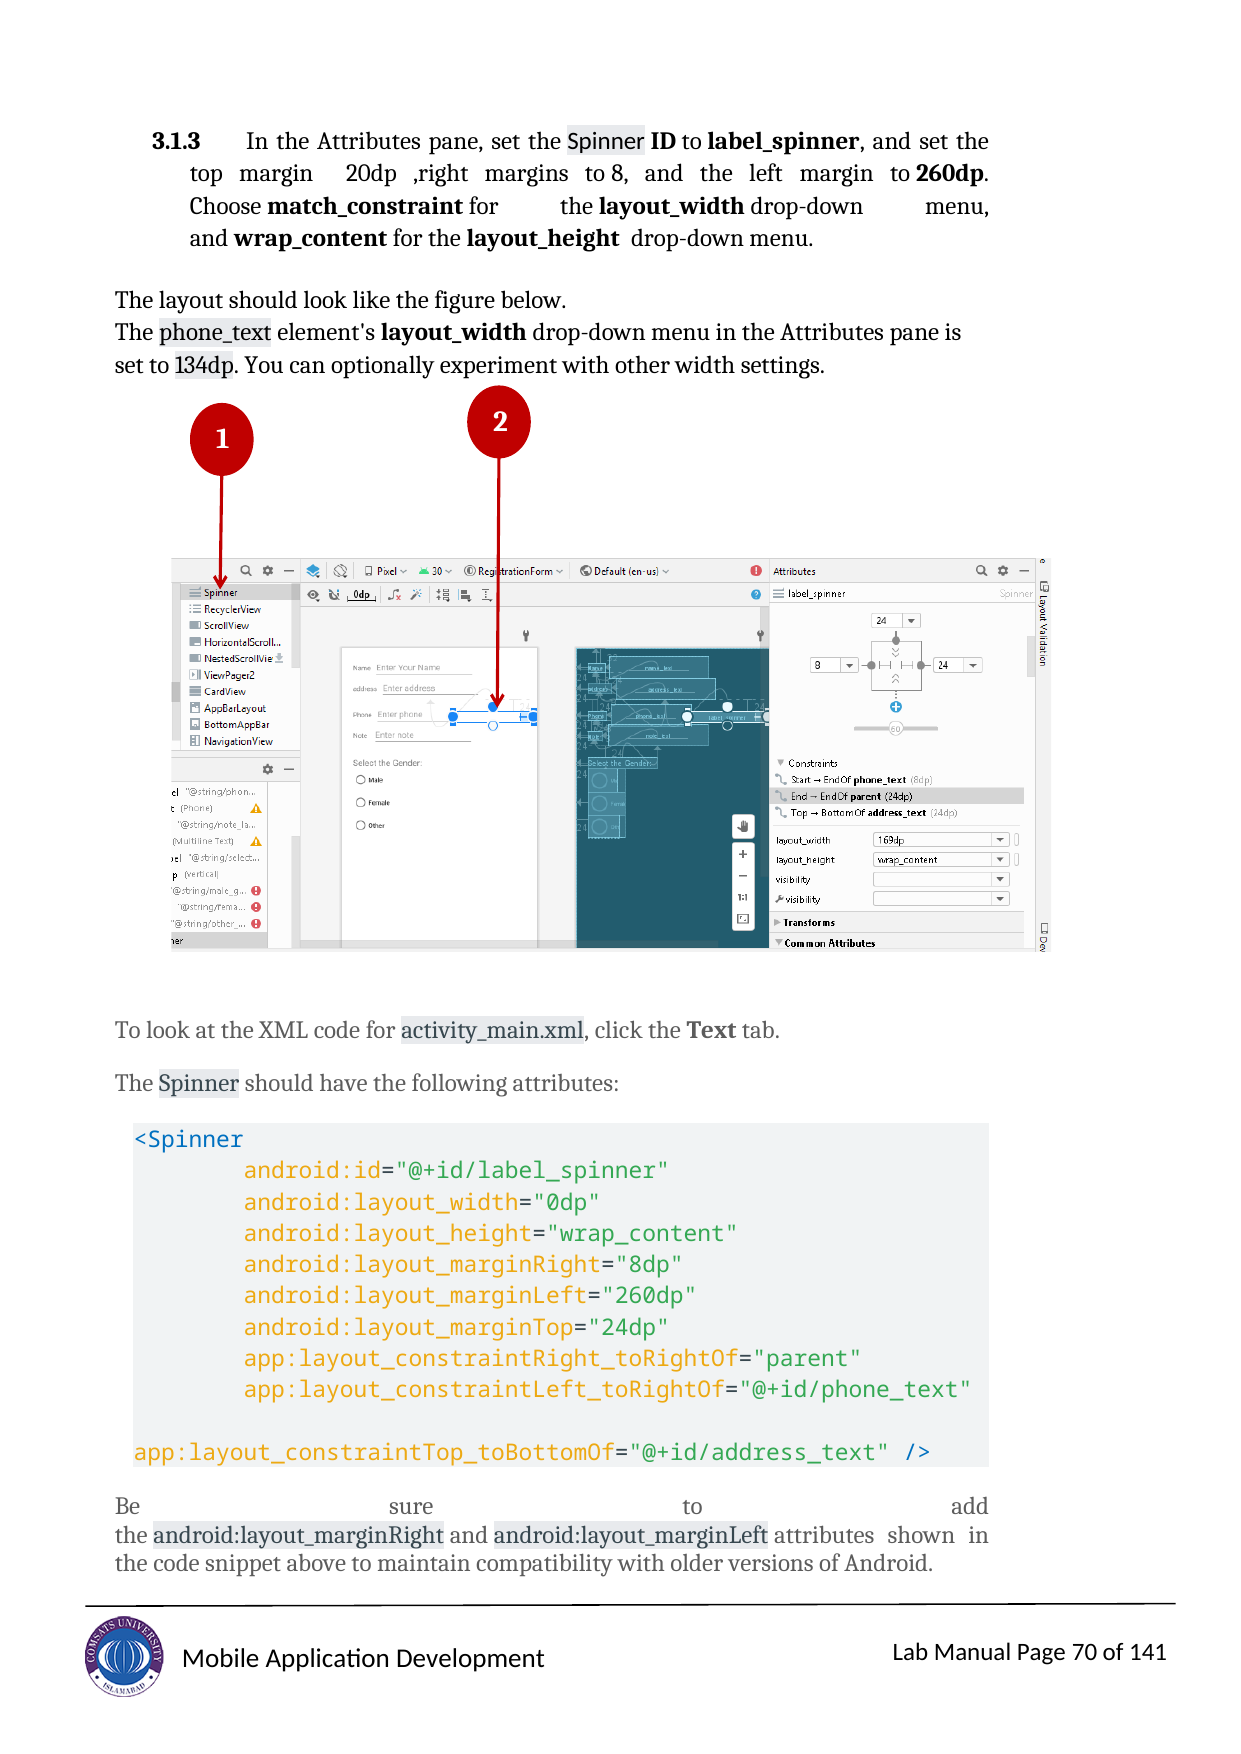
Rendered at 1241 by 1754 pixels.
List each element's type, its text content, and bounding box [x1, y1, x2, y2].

text To look at the XML code for activity_main.xml, click the Text tab. [584, 1016, 989, 1044]
picture [171, 558, 1052, 952]
text Be sure to add the android:layout_marginRight and android:layout_marginLeft attributes shown in the code snippet above to maintain compatibility with older versions of Android. [114, 1492, 989, 1578]
text The Spinner should have the following attributes: [239, 1069, 989, 1098]
picture [85, 1616, 165, 1697]
list In the Attributes pane, set the Spinner ID to label_spinner, and set the top margin 20dp ,right margins to 8, and the left margin to 260dp. Choose match_constraint for the layout_width drop-down menu, and wrap_content for the layout_height drop-down menu. [152, 123, 989, 253]
text <Spinner android:id="@+id/label_spinner" android:layout_width="0dp" android:layout_height="wrap_content" android:layout_marginRight="8dp" android:layout_marginLeft="260dp" android:layout_marginTop="24dp" app:layout_constraintRight_toRightOf="parent" app:layout_constraintLeft_toRightOf="@+id/phone_text" app:layout_constraintTop_toBottomOf="@+id/address_text" /> [133, 1123, 989, 1467]
text The layout should look like the figure below. The phone_text element's layout_width drop-down menu in the Attributes pane is set to 134dp. You can optionally experiment with other width settings. [114, 282, 989, 379]
text To look at the XML code for activity_main.xml, click the Text tab. [114, 1016, 401, 1044]
